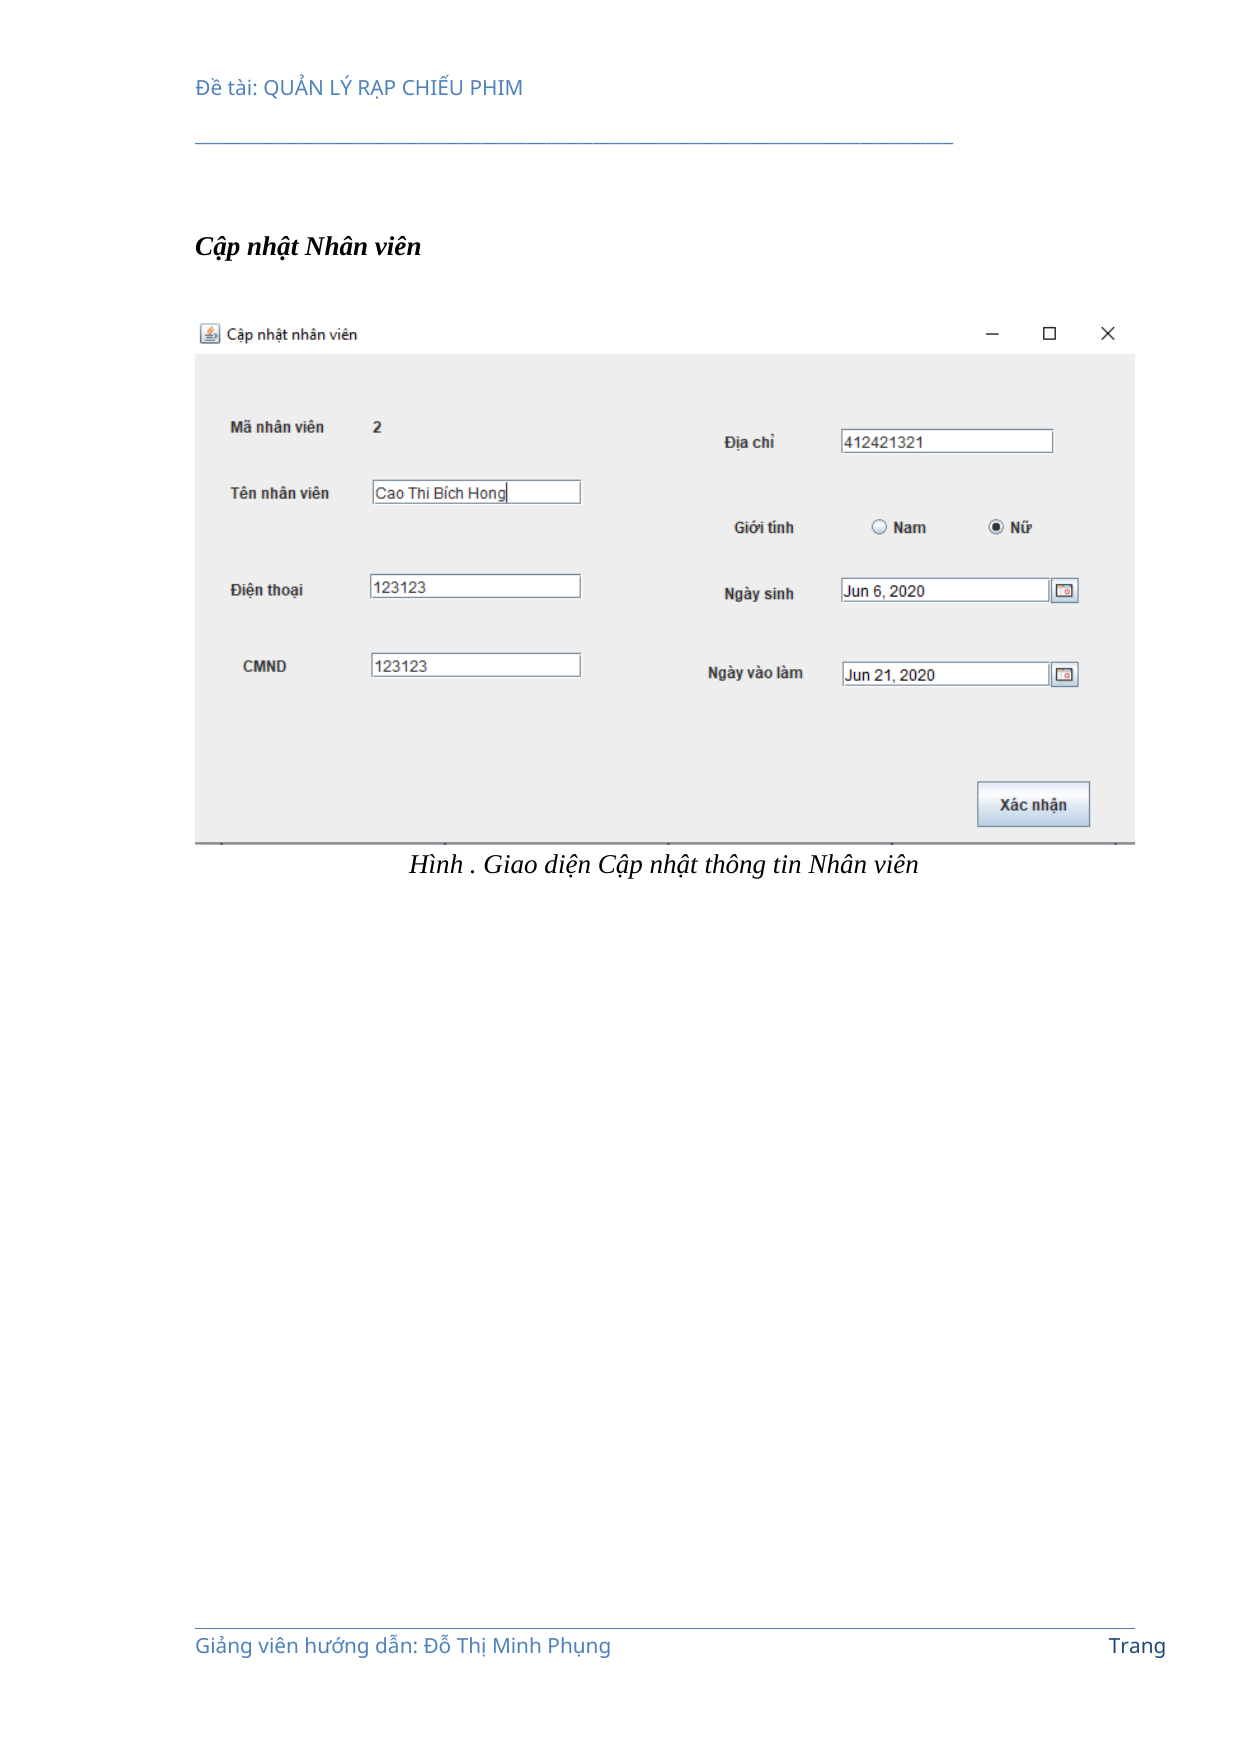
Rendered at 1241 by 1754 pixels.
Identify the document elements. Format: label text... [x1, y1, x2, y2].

text Hình . Giao diện Cập nhật thông tin Nhân viên [195, 848, 1135, 879]
picture [195, 317, 1136, 845]
subtitle Cập nhật Nhân viên [195, 230, 1135, 261]
